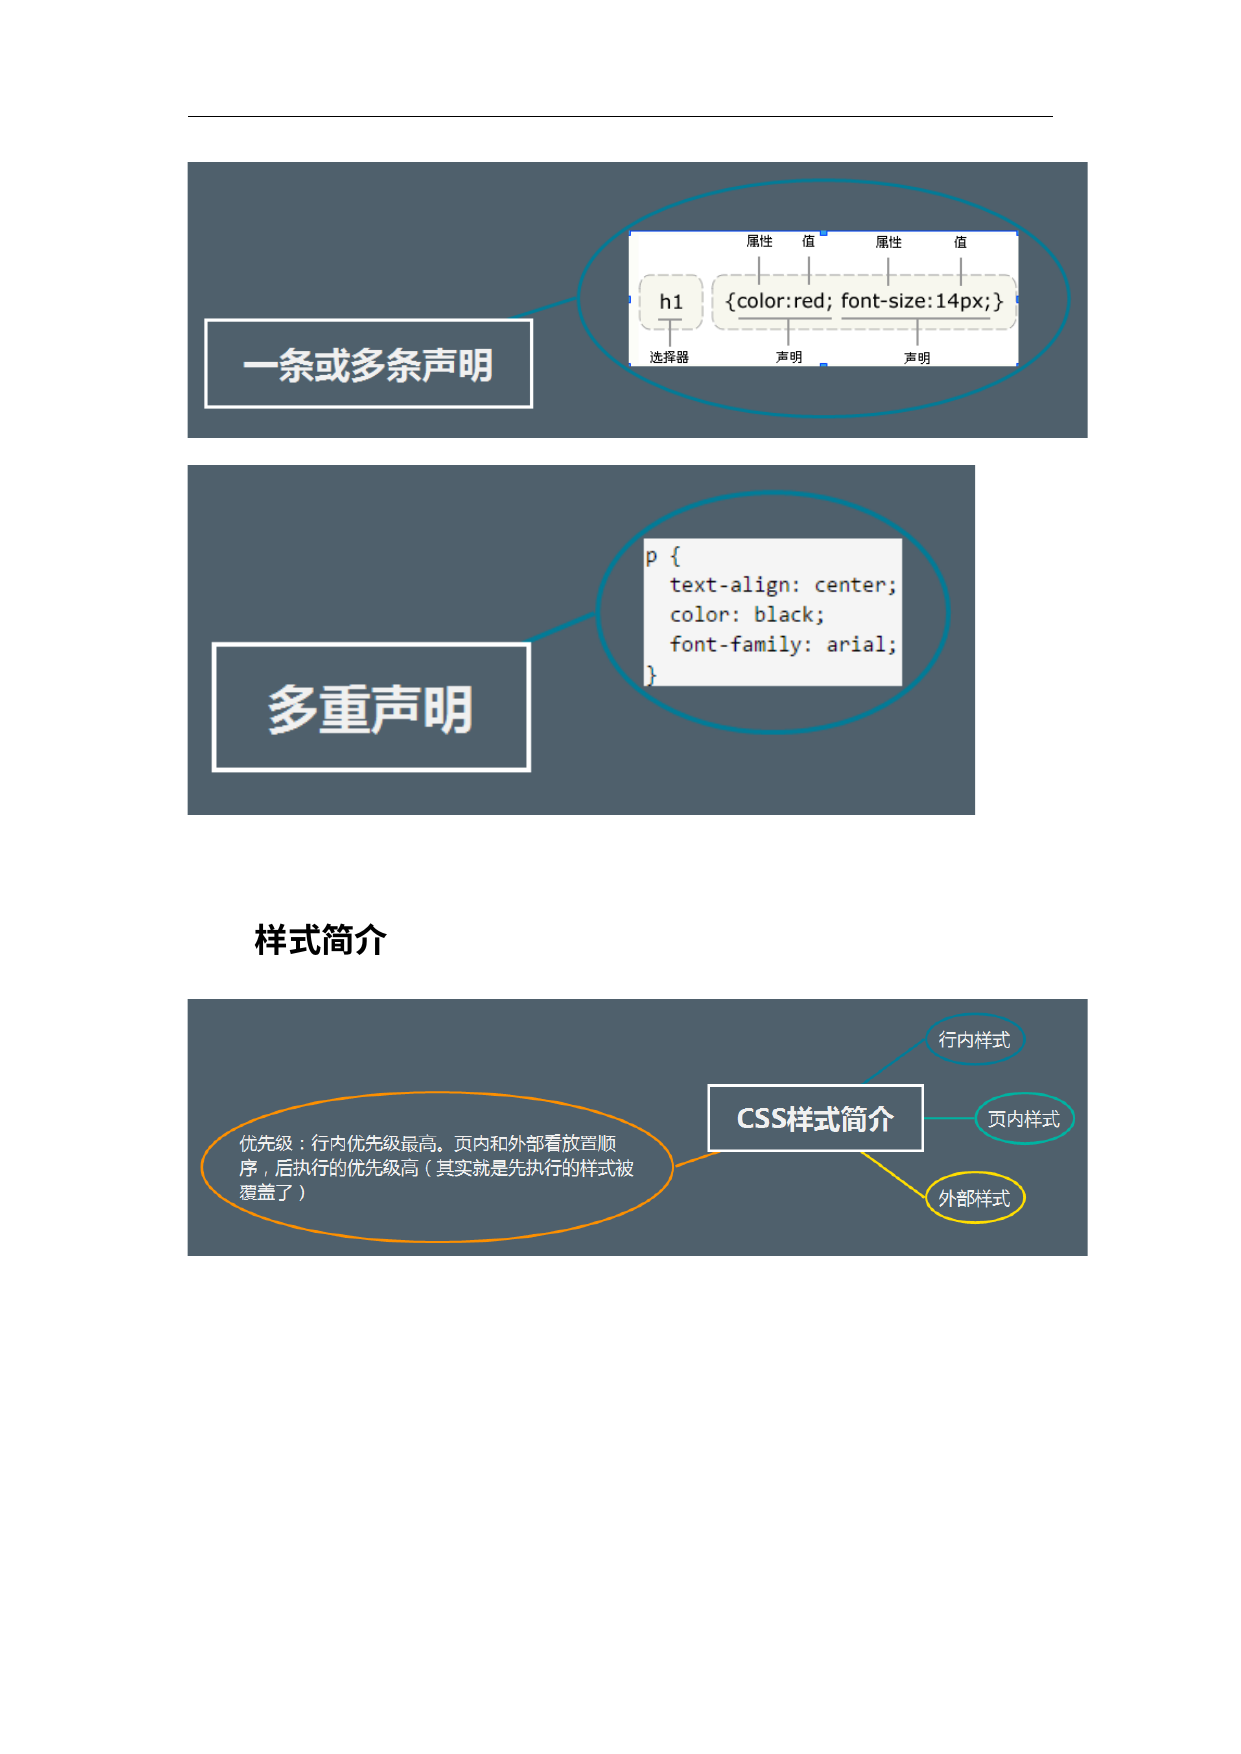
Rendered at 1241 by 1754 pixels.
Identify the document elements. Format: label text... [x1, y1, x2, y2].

picture [187, 162, 1088, 438]
subtitle 样式简介 [187, 906, 1053, 971]
picture [187, 465, 976, 815]
picture [187, 999, 1088, 1256]
